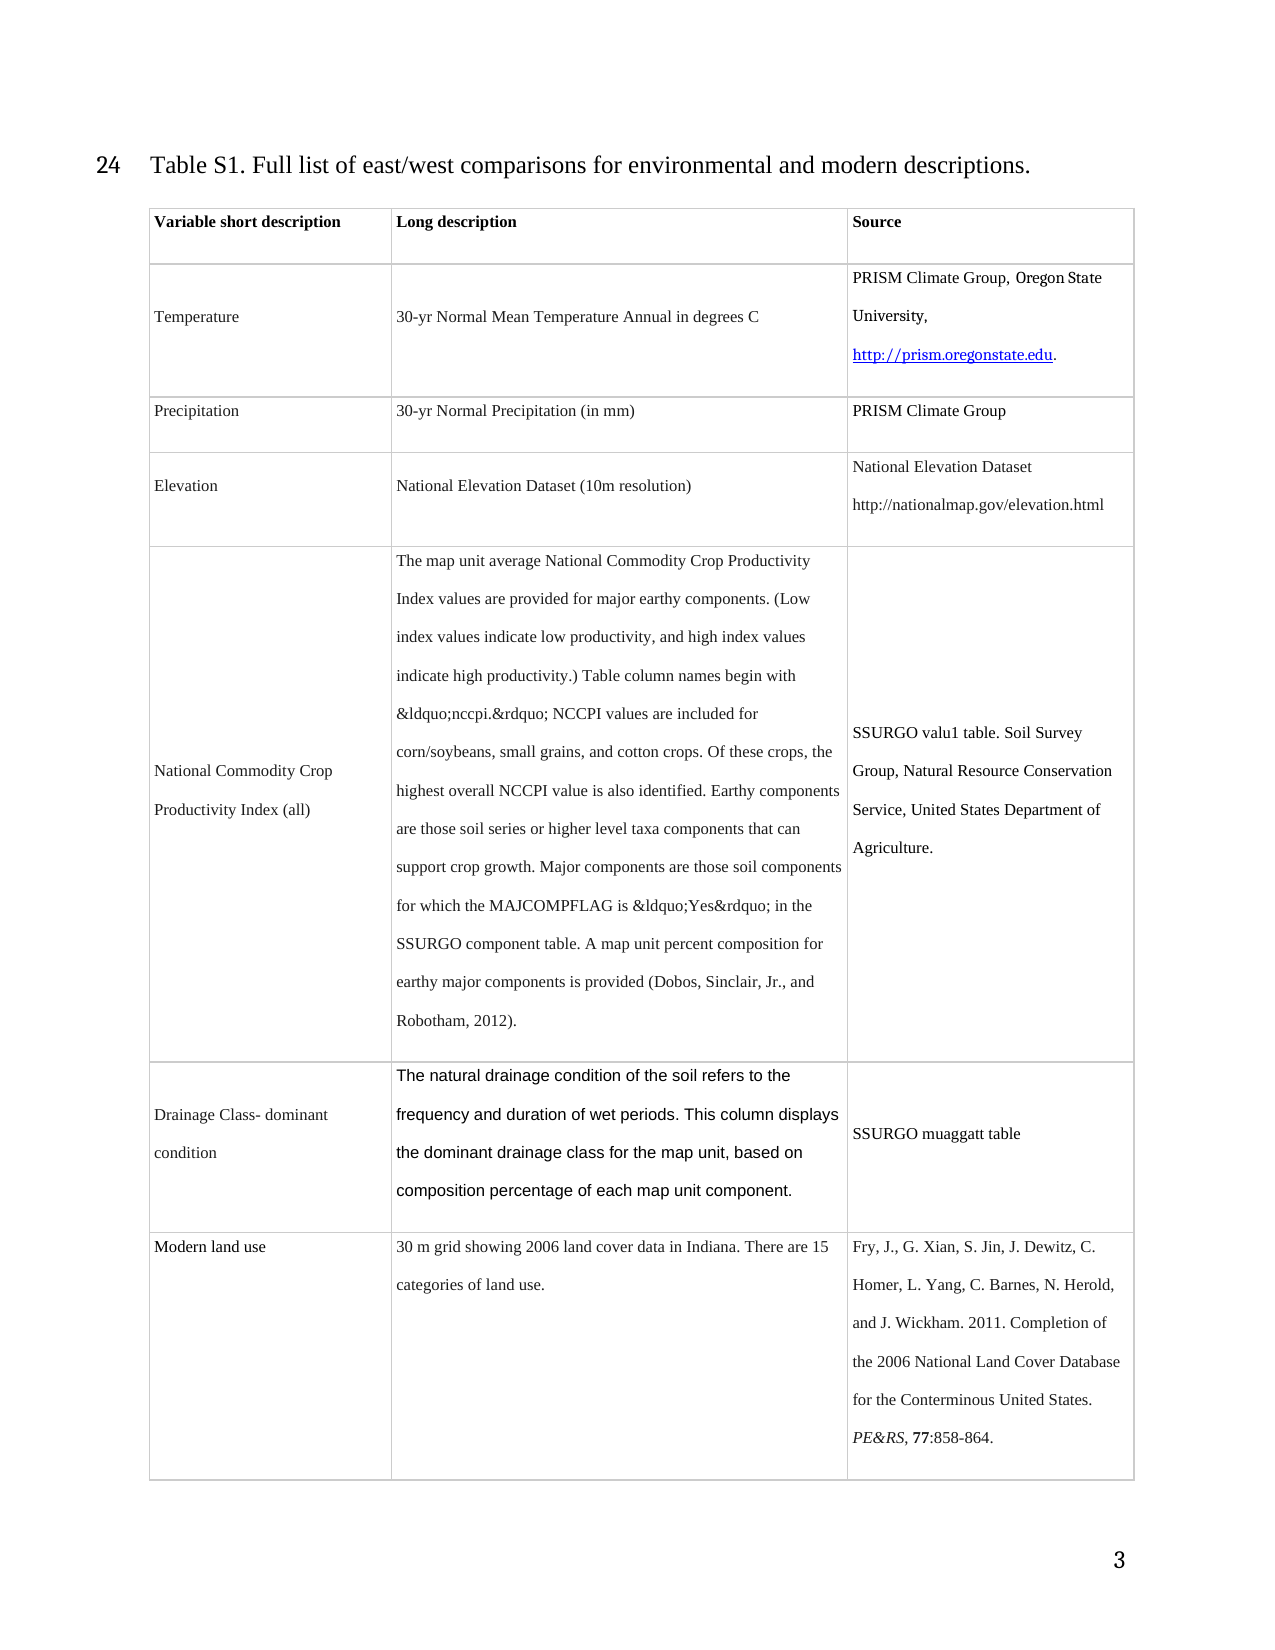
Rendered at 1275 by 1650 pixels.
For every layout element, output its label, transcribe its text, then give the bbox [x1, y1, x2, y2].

table_cell National Elevation Dataset http://nationalmap.gov/elevation.html [848, 453, 1133, 546]
table_cell 30-yr Normal Mean Temperature Annual in degrees C [392, 265, 847, 396]
table_cell PRISM Climate Group, Oregon State University, http://prism.oregonstate.edu. [848, 265, 1133, 396]
table_cell Precipitation [150, 398, 391, 452]
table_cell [848, 1233, 1133, 1479]
table_cell National Commodity Crop Productivity Index (all) [150, 547, 391, 1061]
table_header Source [848, 209, 1133, 263]
table_cell Temperature [150, 265, 391, 396]
table_cell 30-yr Normal Precipitation (in mm) [392, 398, 847, 452]
table_cell Drainage Class- dominant condition [150, 1063, 391, 1232]
table_cell National Elevation Dataset (10m resolution) [392, 453, 847, 546]
table_cell The natural drainage condition of the soil refers to the frequency and duration of wet periods. This column displays the dominant drainage class for the map unit, based on composition percentage of each map unit component. [392, 1063, 847, 1232]
table_cell Modern land use [150, 1233, 391, 1479]
table_cell PRISM Climate Group [848, 398, 1133, 452]
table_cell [392, 1233, 847, 1479]
table_cell SSURGO muaggatt table [848, 1063, 1133, 1232]
table_cell The map unit average National Commodity Crop Productivity Index values are provided for major earthy components. (Low index values indicate low productivity, and high index values indicate high productivity.) Table column names begin with &ldquo;nccpi.&rdquo; NCCPI values are included for corn/soybeans, small grains, and cotton crops. Of these crops, the highest overall NCCPI value is also identified. Earthy components are those soil series or higher level taxa components that can support crop growth. Major components are those soil components for which the MAJCOMPFLAG is &ldquo;Yes&rdquo; in the SSURGO component table. A map unit percent composition for earthy major components is provided (Dobos, Sinclair, Jr., and Robotham, 2012). [392, 547, 847, 1061]
table_header Long description [392, 209, 847, 263]
table_cell Elevation [150, 453, 391, 546]
text Table S1. Full list of east/west comparisons for environmental and modern descriptions. [150, 150, 1125, 179]
table_cell SSURGO valu1 table. Soil Survey Group, Natural Resource Conservation Service, United States Department of Agriculture. [848, 547, 1133, 1061]
table_header Variable short description [150, 209, 391, 263]
